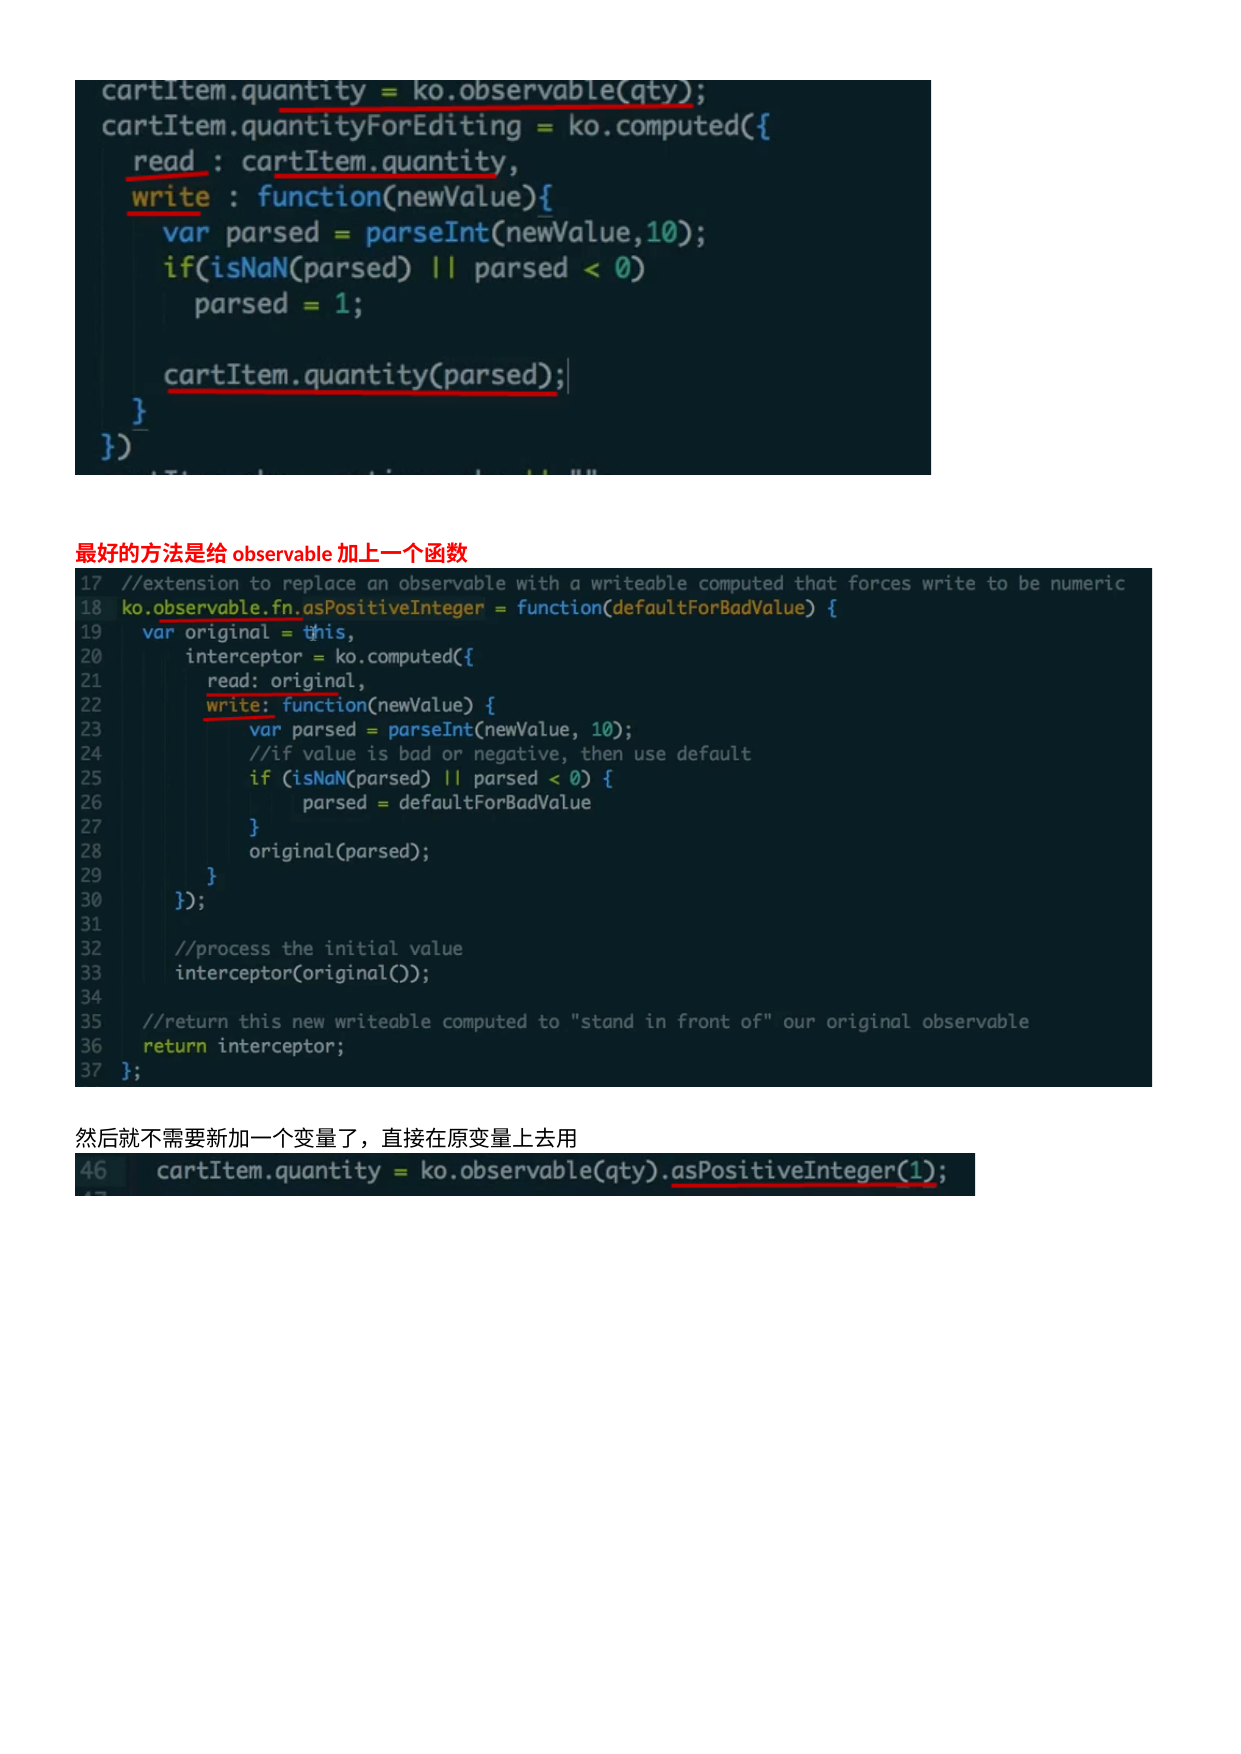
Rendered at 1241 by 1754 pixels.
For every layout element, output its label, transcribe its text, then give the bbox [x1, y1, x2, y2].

text 然后就不需要新加一个变量了，直接在原变量上去用 [75, 1121, 1165, 1153]
text 最好的方法是给observable加上一个函数 [75, 536, 1165, 568]
picture [75, 568, 1153, 1087]
picture [75, 1153, 976, 1196]
picture [75, 80, 932, 475]
